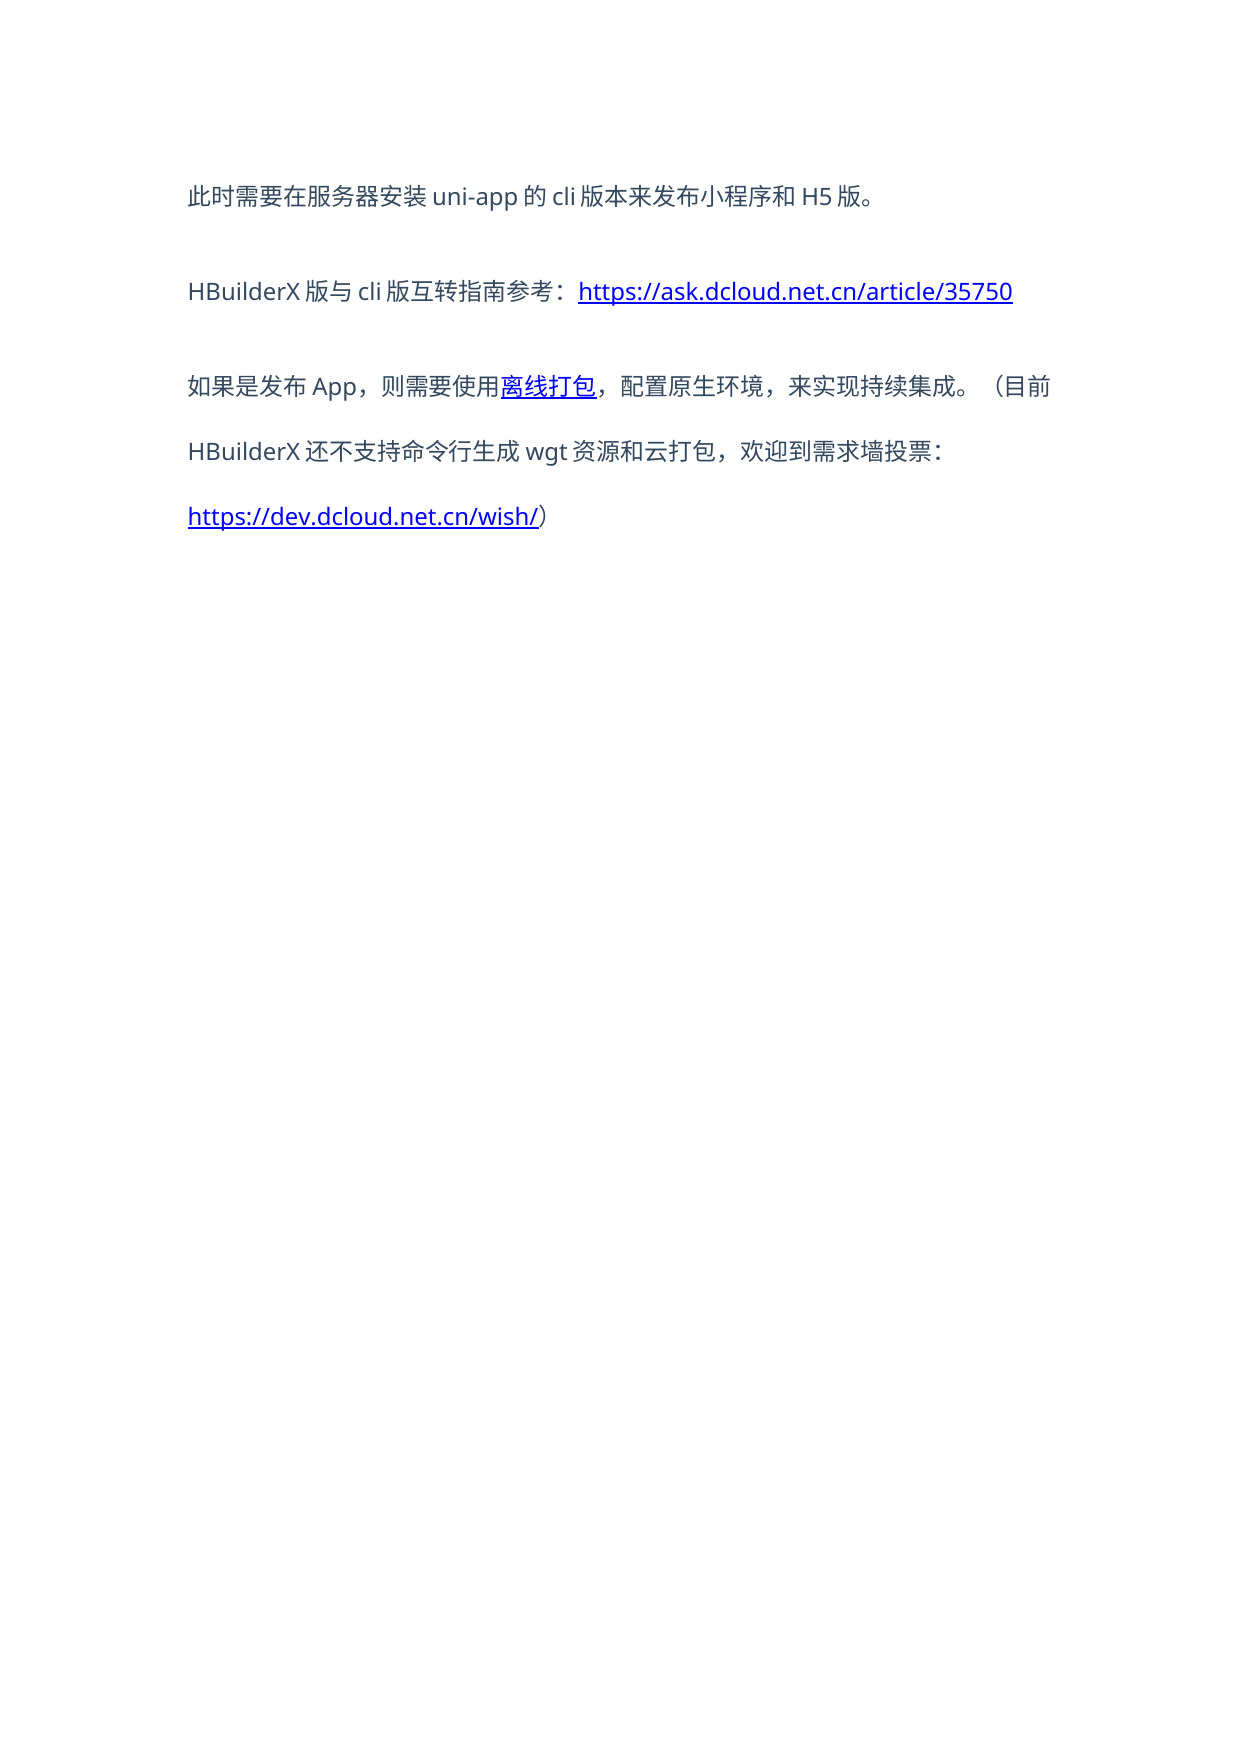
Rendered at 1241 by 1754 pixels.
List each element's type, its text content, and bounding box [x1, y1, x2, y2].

text 如果是发布App，则需要使用离线打包，配置原生环境，来实现持续集成。（目前HBuilderX还不支持命令行生成wgt资源和云打包，欢迎到需求墙投票：https://dev.dcloud.net.cn/wish/） [187, 352, 1053, 547]
text HBuilderX版与cli版互转指南参考：https://ask.dcloud.net.cn/article/35750 [187, 257, 1053, 322]
text 此时需要在服务器安装uni-app的cli版本来发布小程序和H5版。 [187, 162, 1053, 227]
